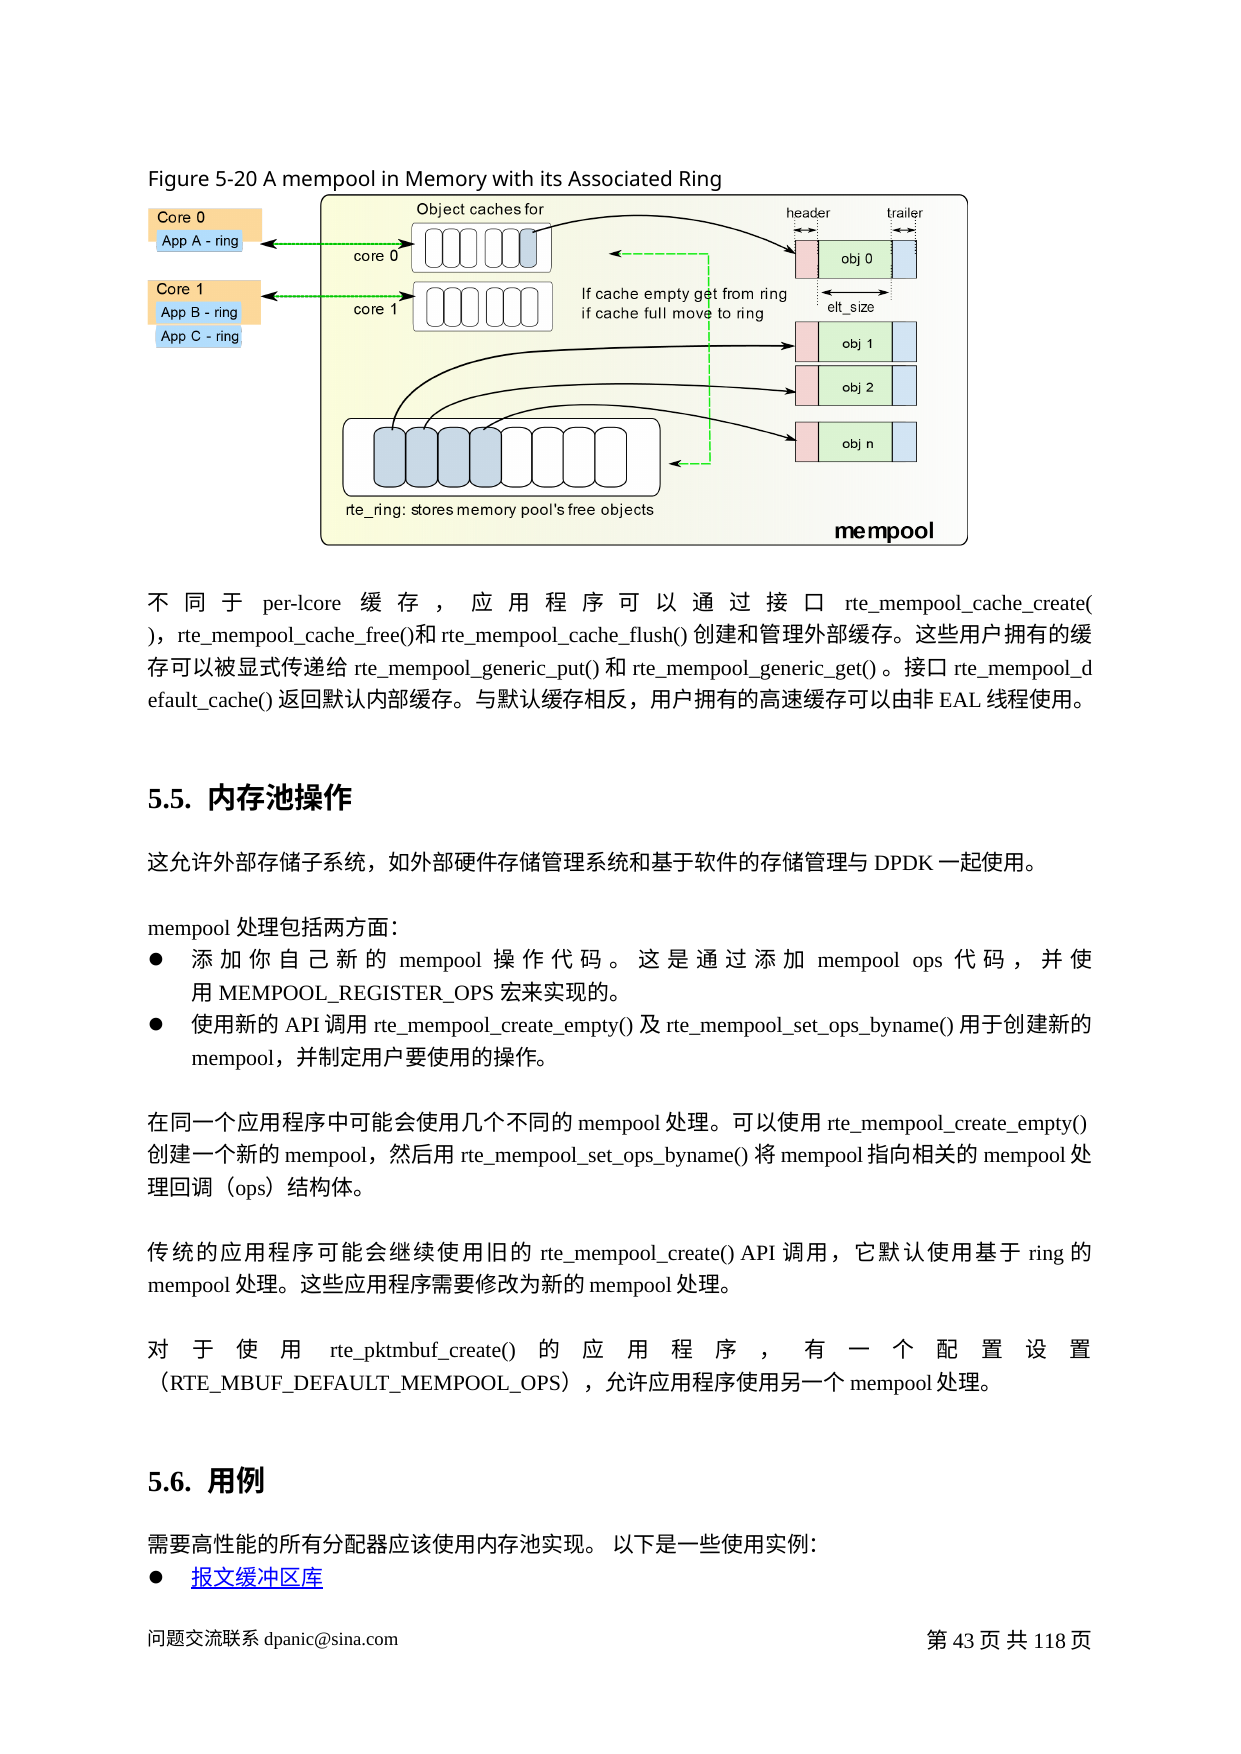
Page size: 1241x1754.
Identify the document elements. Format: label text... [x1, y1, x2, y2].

list 使用新的API调用 rte_mempool_create_empty() 及 rte_mempool_set_ops_byname() 用于创建新的mempool，并制定用户要使用的操作。 [148, 1007, 1092, 1072]
subtitle 用例 [148, 1446, 1092, 1511]
text 需要高性能的所有分配器应该使用内存池实现。 以下是一些使用实例： [148, 1527, 1092, 1559]
subtitle 内存池操作 [148, 763, 1092, 828]
list 报文缓冲区库 [148, 1559, 1092, 1592]
text 对于使用 rte_pktmbuf_create()的应用程序，有一个配置设置（RTE_MBUF_DEFAULT_MEMPOOL_OPS），允许应用程序使用另一个mempool处理。 [148, 1332, 1092, 1397]
text 这允许外部存储子系统，如外部硬件存储管理系统和基于软件的存储管理与DPDK一起使用。 [148, 844, 1092, 877]
list 添加你自己新的mempool操作代码。这是通过添加mempool ops代码，并使用 MEMPOOL_REGISTER_OPS 宏来实现的。 [148, 942, 1092, 1007]
text 不同于per-lcore缓存，应用程序可以通过接口 rte_mempool_cache_create()，rte_mempool_cache_free()和rte_mempool_cache_flush() 创建和管理外部缓存。这些用户拥有的缓存可以被显式传递给 rte_mempool_generic_put() 和 rte_mempool_generic_get() 。接口 rte_mempool_default_cache() 返回默认内部缓存。与默认缓存相反，用户拥有的高速缓存可以由非EAL线程使用。 [148, 584, 1092, 714]
text mempool 处理包括两方面： [148, 909, 1092, 942]
picture [147, 194, 968, 546]
text 在同一个应用程序中可能会使用几个不同的mempool处理。可以使用 rte_mempool_create_empty() 创建一个新的mempool，然后用 rte_mempool_set_ops_byname() 将mempool指向相关的 mempool处理回调（ops）结构体。 [148, 1104, 1092, 1202]
text 传统的应用程序可能会继续使用旧的 rte_mempool_create() API调用，它默认使用基于ring的mempool处理。这些应用程序需要修改为新的mempool处理。 [148, 1234, 1092, 1299]
